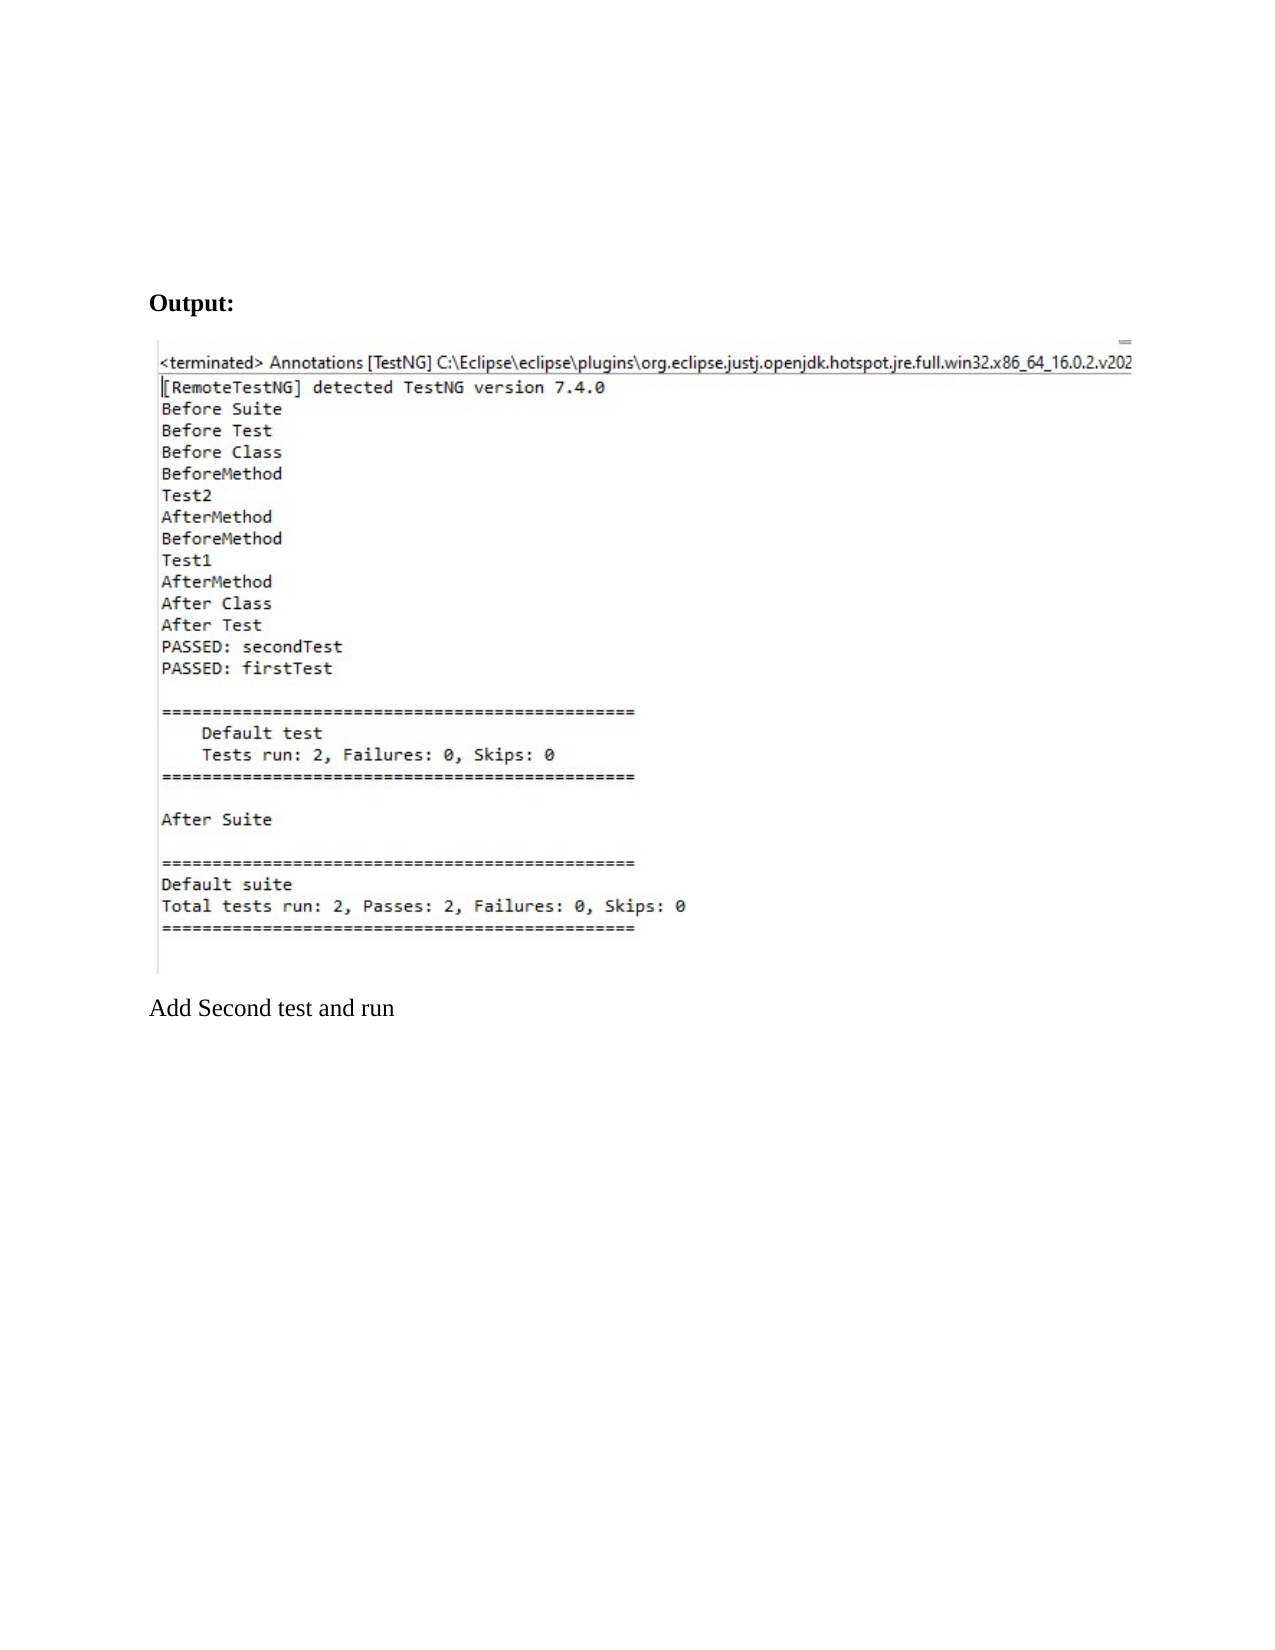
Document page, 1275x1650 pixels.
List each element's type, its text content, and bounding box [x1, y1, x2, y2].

text Add Second test and run [148, 993, 1133, 1021]
picture [156, 340, 1132, 974]
text Output: [148, 288, 810, 317]
